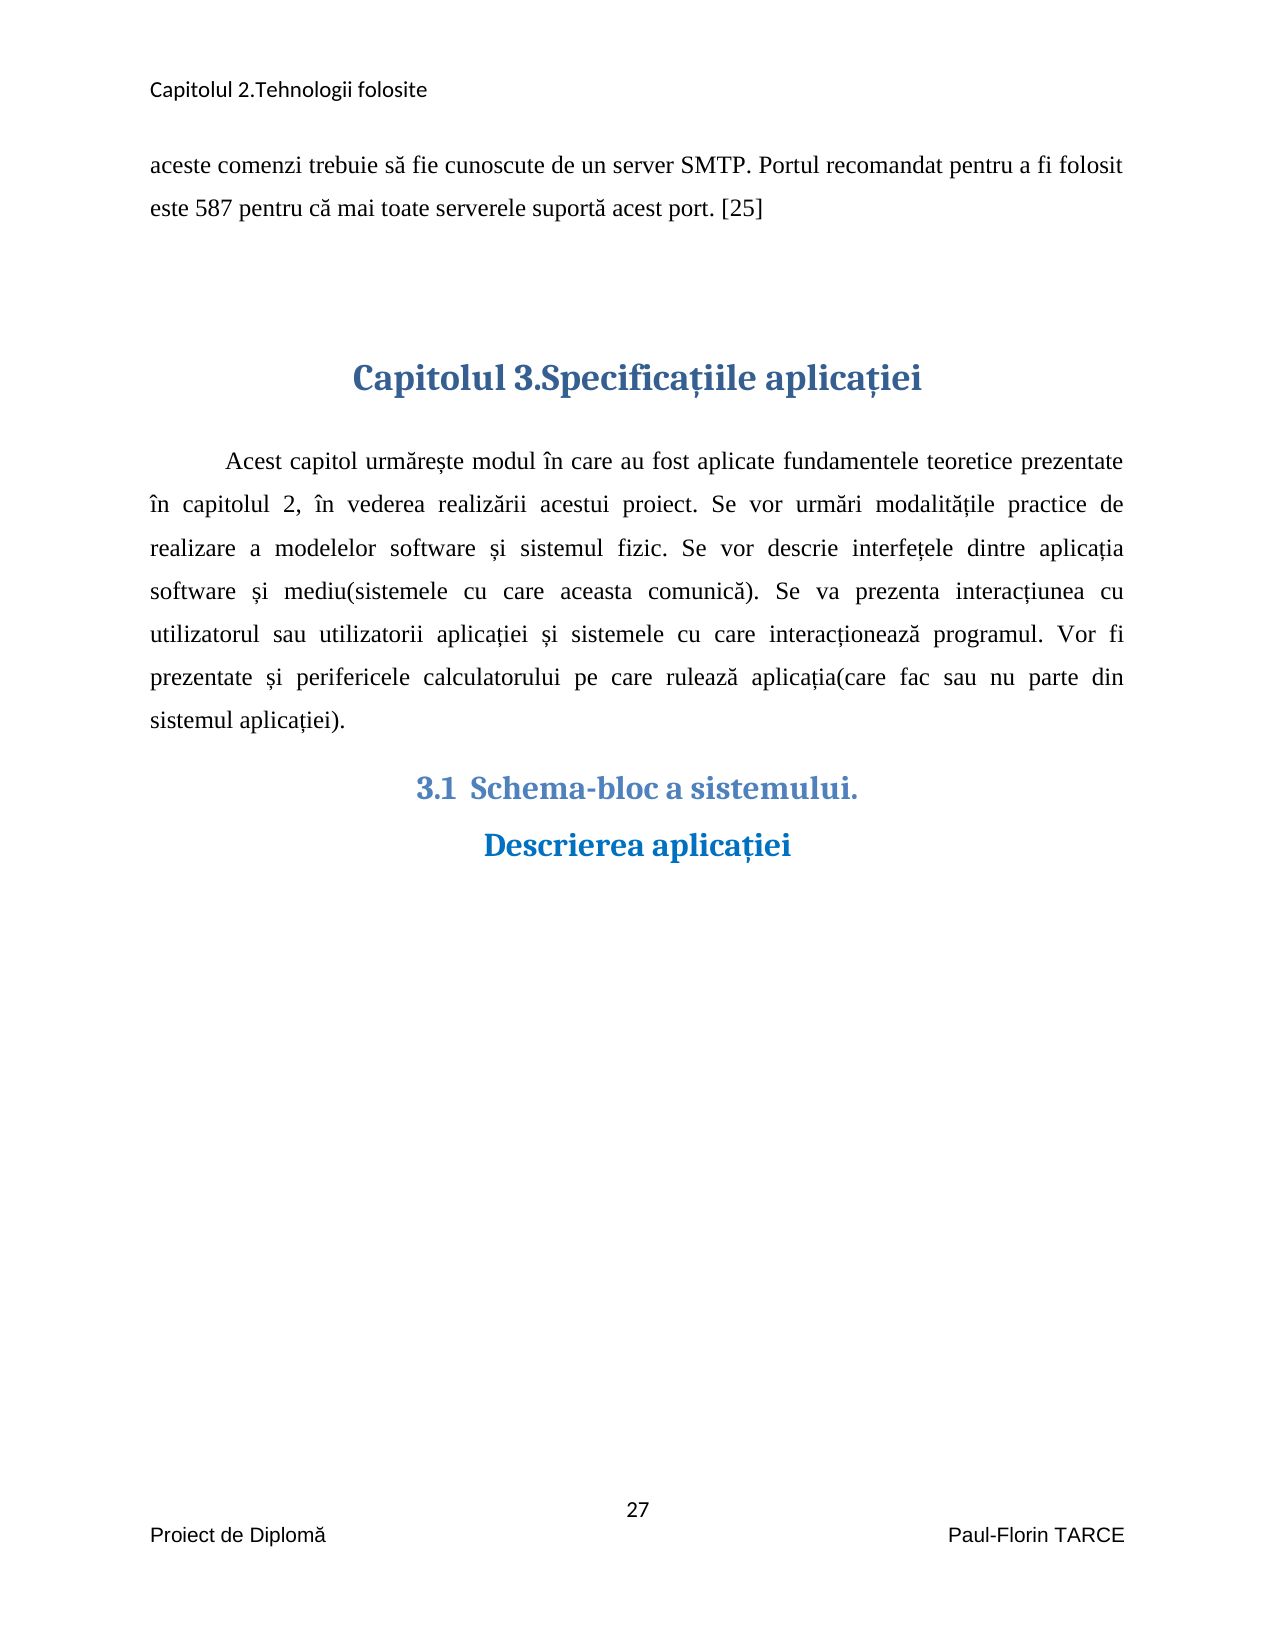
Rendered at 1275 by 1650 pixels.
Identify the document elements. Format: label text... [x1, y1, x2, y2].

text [150, 150, 1125, 222]
subtitle Capitolul 3.Specificațiile aplicației [150, 357, 1125, 400]
text Acest capitol urmărește modul în care au fost aplicate fundamentele teoretice prezentate în capitolul 2, în vederea realizării acestui proiect. Se vor urmări modalitățile practice de realizare a modelelor software și sistemul fizic. Se vor descrie interfețele dintre aplicația software și mediu(sistemele cu care aceasta comunică). Se va prezenta interacțiunea cu utilizatorul sau utilizatorii aplicației și sistemele cu care interacționează programul. Vor fi prezentate și perifericele calculatorului pe care rulează aplicația(care fac sau nu parte din sistemul aplicației). [150, 446, 1125, 734]
text Descrierea aplicației [150, 827, 1125, 865]
subtitle 3.1 Schema-bloc a sistemului. [150, 769, 1125, 807]
